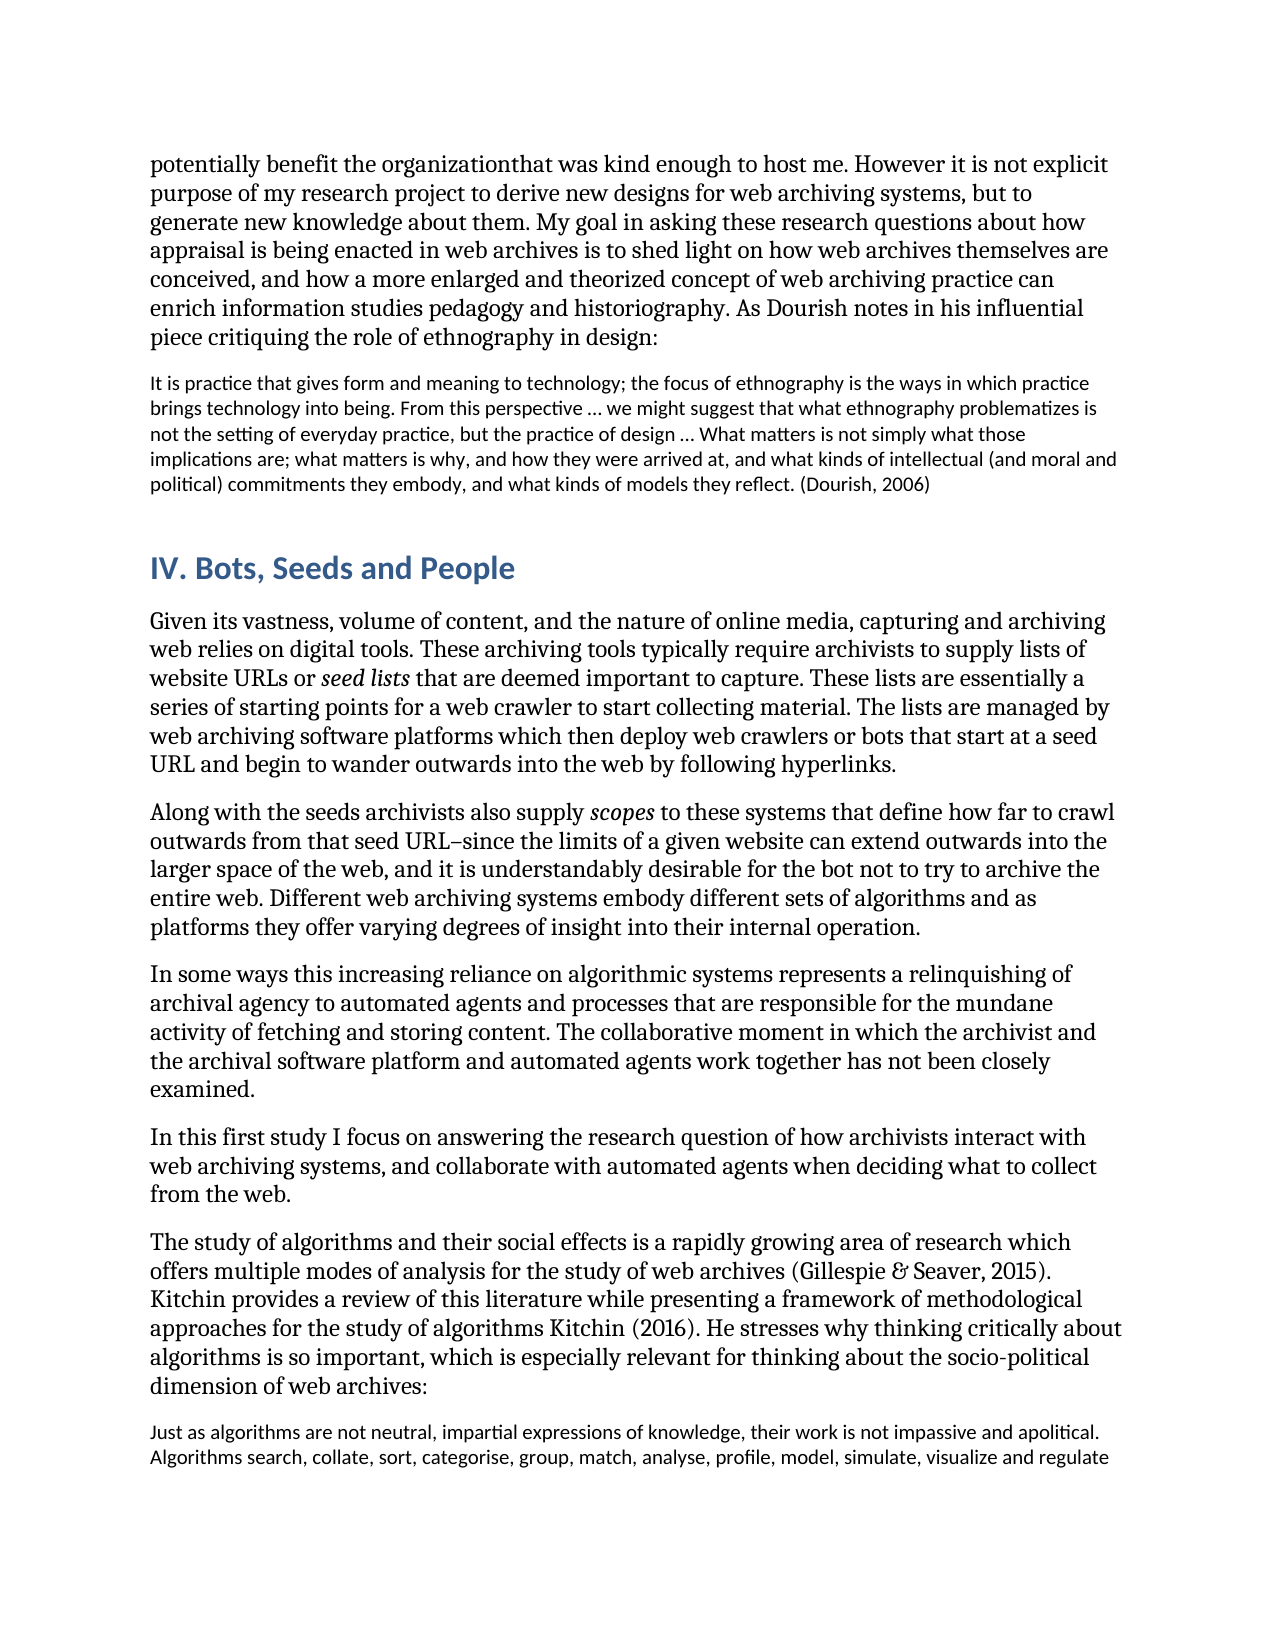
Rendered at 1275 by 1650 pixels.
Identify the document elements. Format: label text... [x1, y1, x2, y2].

text The study of algorithms and their social effects is a rapidly growing area of research which offers multiple modes of analysis for the study of web archives (Gillespie & Seaver, 2015). Kitchin provides a review of this literature while presenting a framework of methodological approaches for the study of algorithms Kitchin (2016). He stresses why thinking critically about algorithms is so important, which is especially relevant for thinking about the socio-political dimension of web archives: [150, 1228, 1125, 1400]
text In this first study I focus on answering the research question of how archivists interact with web archiving systems, and collaborate with automated agents when deciding what to collect from the web. [150, 1123, 1125, 1209]
text Along with the seeds archivists also supply scopes to these systems that define how far to crawl outwards from that seed URL–since the limits of a given website can extend outwards into the larger space of the web, and it is understandably desirable for the bot not to try to archive the entire web. Different web archiving systems embody different sets of algorithms and as platforms they offer varying degrees of insight into their internal operation. [150, 798, 1125, 942]
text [150, 1419, 1125, 1470]
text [150, 150, 1125, 351]
subtitle IV. Bots, Seeds and People [150, 547, 1125, 588]
text In some ways this increasing reliance on algorithmic systems represents a relinquishing of archival agency to automated agents and processes that are responsible for the mundane activity of fetching and storing content. The collaborative moment in which the archivist and the archival software platform and automated agents work together has not been closely examined. [150, 960, 1125, 1104]
text It is practice that gives form and meaning to technology; the focus of ethnography is the ways in which practice brings technology into being. From this perspective … we might suggest that what ethnography problematizes is not the setting of everyday practice, but the practice of design … What matters is not simply what those implications are; what matters is why, and how they were arrived at, and what kinds of intellectual (and moral and political) commitments they embody, and what kinds of models they reflect. (Dourish, 2006) [150, 370, 1125, 497]
text Given its vastness, volume of content, and the nature of online media, capturing and archiving web relies on digital tools. These archiving tools typically require archivists to supply lists of website URLs or seed lists that are deemed important to capture. These lists are essentially a series of starting points for a web crawler to start collecting material. The lists are managed by web archiving software platforms which then deploy web crawlers or bots that start at a seed URL and begin to wander outwards into the web by following hyperlinks. [150, 607, 1125, 779]
